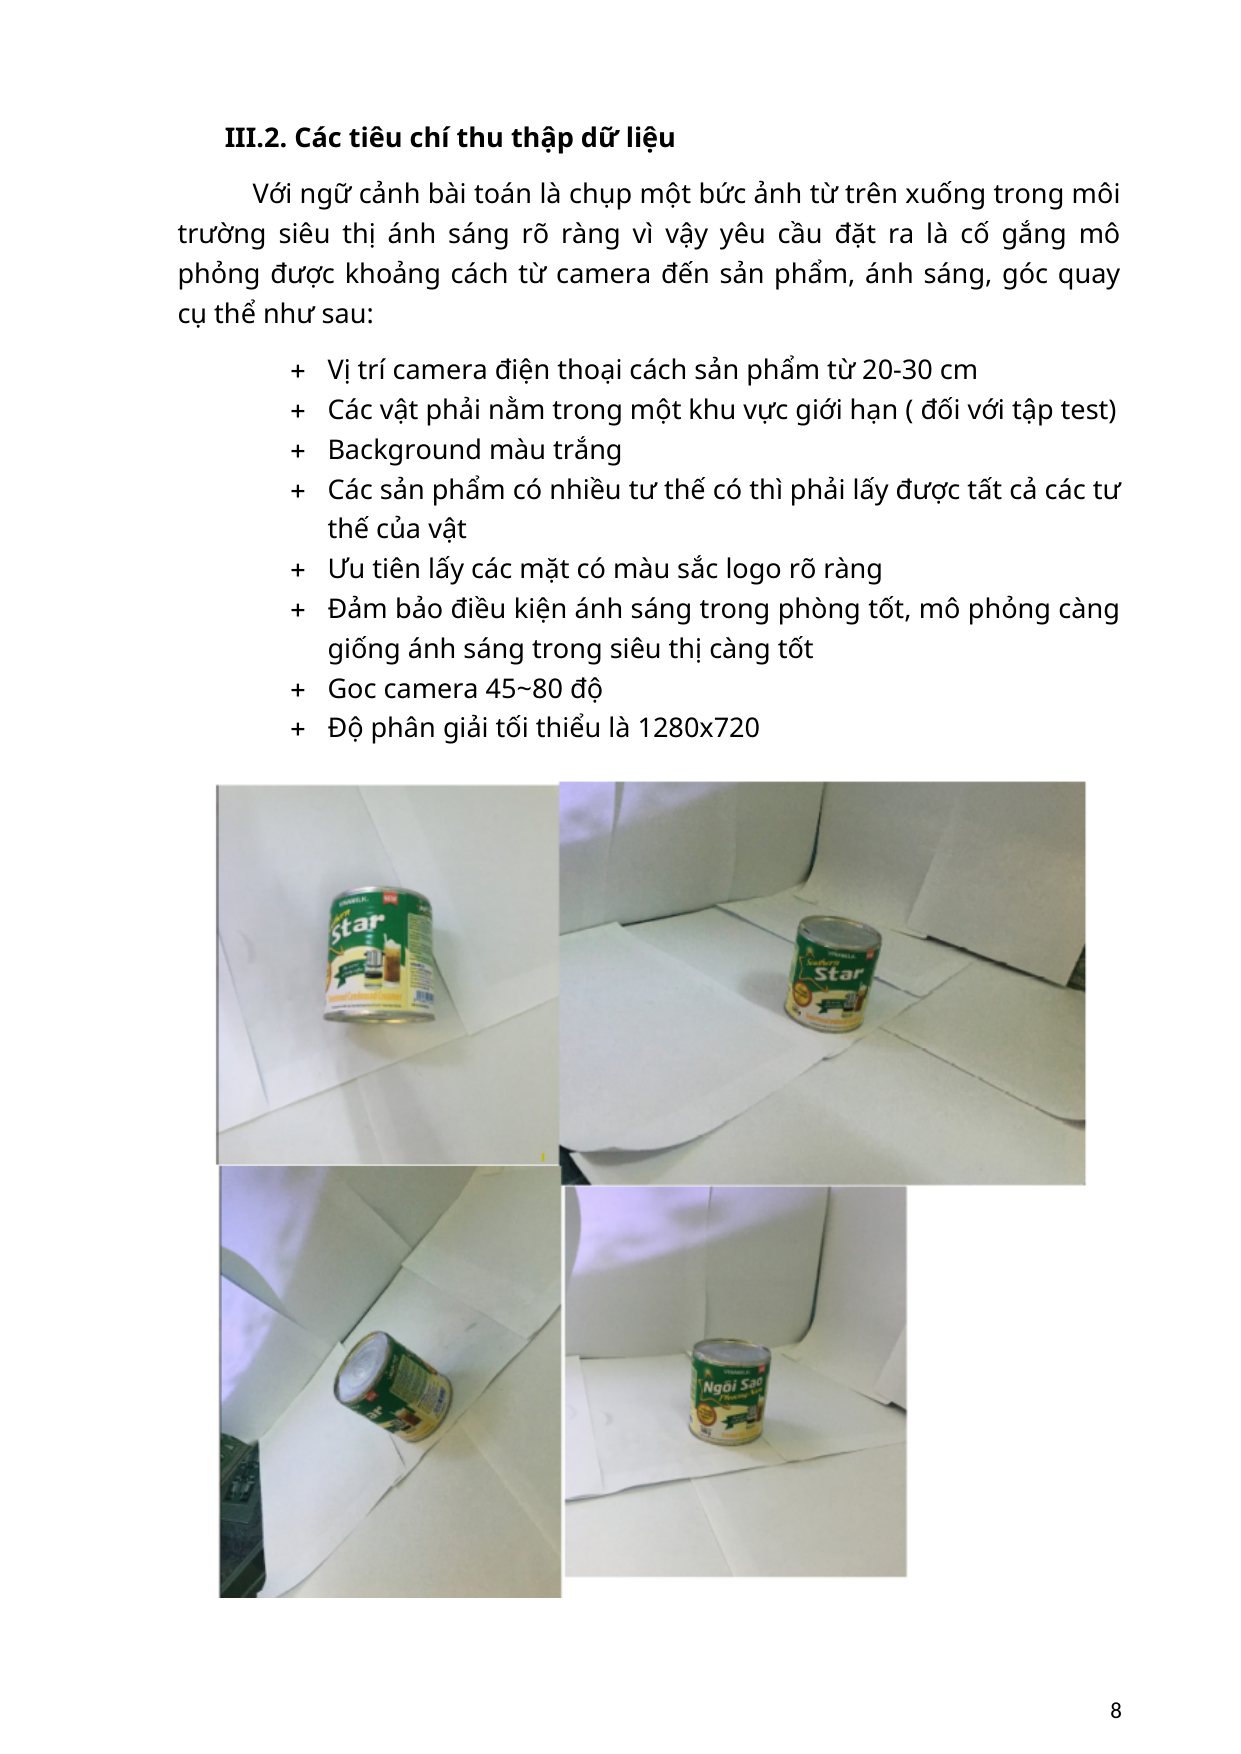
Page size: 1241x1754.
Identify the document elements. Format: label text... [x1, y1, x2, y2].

picture [177, 765, 1122, 1598]
list Độ phân giải tối thiểu là 1280x720 [290, 709, 1122, 746]
list Các vật phải nằm trong một khu vực giới hạn ( đối với tập test) [290, 391, 1122, 427]
list Goc camera 45~80 độ [290, 669, 1122, 706]
list Ưu tiên lấy các mặt có màu sắc logo rõ ràng [290, 550, 1122, 587]
list Vị trí camera điện thoại cách sản phẩm từ 20-30 cm [290, 351, 1122, 388]
list Background màu trắng [290, 430, 1122, 467]
list Các tiêu chí thu thập dữ liệu [224, 118, 1122, 155]
list Các sản phẩm có nhiều tư thế có thì phải lấy được tất cả các tư thế của vật [290, 470, 1122, 547]
list Đảm bảo điều kiện ánh sáng trong phòng tốt, mô phỏng càng giống ánh sáng trong siêu thị càng tốt [290, 589, 1122, 666]
text Với ngữ cảnh bài toán là chụp một bức ảnh từ trên xuống trong môi trường siêu thị ánh sáng rõ ràng vì vậy yêu cầu đặt ra là cố gắng mô phỏng được khoảng cách từ camera đến sản phẩm, ánh sáng, góc quay cụ thể như sau: [177, 175, 1122, 331]
